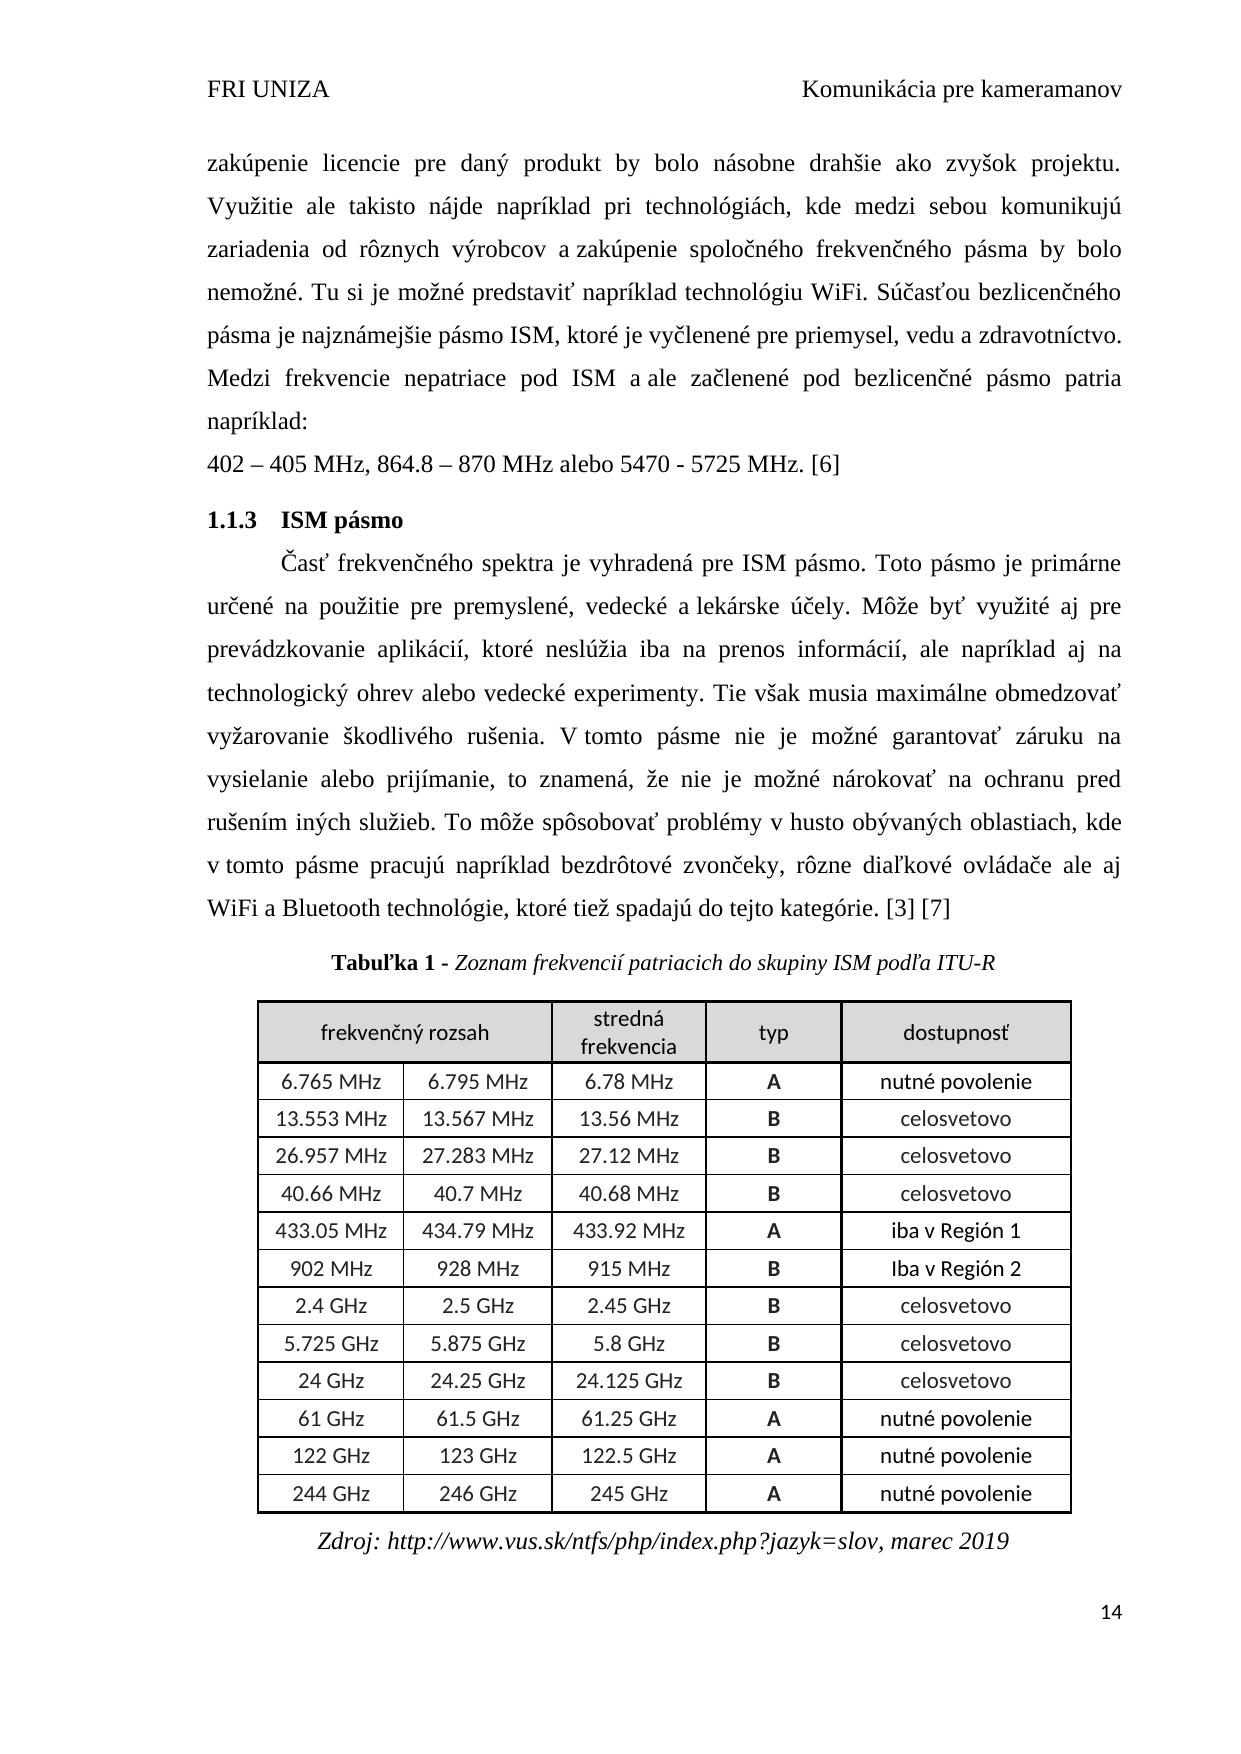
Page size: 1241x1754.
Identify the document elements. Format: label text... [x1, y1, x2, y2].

table_cell 902 MHz [259, 1250, 403, 1286]
table_cell 5.725 GHz [259, 1325, 403, 1361]
table_cell 27.283 MHz [404, 1138, 551, 1174]
text Zdroj: http://www.vus.sk/ntfs/php/index.php?jazyk=slov, marec 2019 [207, 1526, 1122, 1555]
table_cell 2.45 GHz [553, 1288, 705, 1324]
table_cell B [707, 1138, 840, 1174]
table_cell celosvetovo [843, 1175, 1070, 1211]
table_cell 26.957 MHz [259, 1138, 403, 1174]
table_cell celosvetovo [843, 1363, 1070, 1399]
table_cell A [707, 1064, 840, 1099]
table_cell B [707, 1325, 840, 1361]
table_cell B [707, 1288, 840, 1324]
text Tabuľka 1 - Zoznam frekvencií patriacich do skupiny ISM podľa ITU-R [207, 949, 1122, 975]
table_cell 122.5 GHz [553, 1438, 705, 1474]
table_cell 61 GHz [259, 1400, 403, 1436]
table_cell nutné povolenie [843, 1400, 1070, 1436]
table_cell nutné povolenie [843, 1064, 1070, 1099]
table_cell A [707, 1475, 840, 1511]
table_cell 2.5 GHz [404, 1288, 551, 1324]
table_cell 61.25 GHz [553, 1400, 705, 1436]
table_cell celosvetovo [843, 1288, 1070, 1324]
table_cell B [707, 1363, 840, 1399]
table_cell 24.125 GHz [553, 1363, 705, 1399]
table_cell 6.78 MHz [553, 1064, 705, 1099]
table_cell celosvetovo [843, 1100, 1070, 1136]
table_cell 244 GHz [259, 1475, 403, 1511]
table_cell 245 GHz [553, 1475, 705, 1511]
table_header stredná frekvencia [553, 1003, 705, 1061]
table_cell A [707, 1438, 840, 1474]
table_cell 6.795 MHz [404, 1064, 551, 1099]
table_cell 40.66 MHz [259, 1175, 403, 1211]
table_cell celosvetovo [843, 1325, 1070, 1361]
table_cell 13.553 MHz [259, 1100, 403, 1136]
table_cell A [707, 1400, 840, 1436]
table_cell nutné povolenie [843, 1438, 1070, 1474]
table_cell 40.68 MHz [553, 1175, 705, 1211]
table_cell 2.4 GHz [259, 1288, 403, 1324]
table_cell Iba v Región 2 [843, 1250, 1070, 1286]
table_cell 433.05 MHz [259, 1213, 403, 1249]
table_cell 122 GHz [259, 1438, 403, 1474]
table_cell 5.875 GHz [404, 1325, 551, 1361]
table_cell 24 GHz [259, 1363, 403, 1399]
table_cell B [707, 1100, 840, 1136]
table_cell 13.567 MHz [404, 1100, 551, 1136]
subtitle ISM pásmo [207, 505, 1122, 534]
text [207, 148, 1122, 478]
table_header dostupnosť [843, 1003, 1070, 1061]
table_cell 433.92 MHz [553, 1213, 705, 1249]
table_cell 27.12 MHz [553, 1138, 705, 1174]
table_cell 123 GHz [404, 1438, 551, 1474]
table_cell 246 GHz [404, 1475, 551, 1511]
table_cell B [707, 1175, 840, 1211]
table_cell A [707, 1213, 840, 1249]
table_header frekvenčný rozsah [259, 1003, 551, 1061]
table_header typ [707, 1003, 840, 1061]
table_cell nutné povolenie [843, 1475, 1070, 1511]
table_cell 928 MHz [404, 1250, 551, 1286]
text Časť frekvenčného spektra je vyhradená pre ISM pásmo. Toto pásmo je primárne určené na použitie pre premyslené, vedecké a lekárske účely. Môže byť využité aj pre prevádzkovanie aplikácií, ktoré neslúžia iba na prenos informácií, ale napríklad aj na technologický ohrev alebo vedecké experimenty. Tie však musia maximálne obmedzovať vyžarovanie škodlivého rušenia. V tomto pásme nie je možné garantovať záruku na vysielanie alebo prijímanie, to znamená, že nie je možné nárokovať na ochranu pred rušením iných služieb. To môže spôsobovať problémy v husto obývaných oblastiach, kde v tomto pásme pracujú napríklad bezdrôtové zvončeky, rôzne diaľkové ovládače ale aj WiFi a Bluetooth technológie, ktoré tiež spadajú do tejto kategórie. [207, 548, 1122, 922]
table_cell 434.79 MHz [404, 1213, 551, 1249]
table_cell iba v Región 1 [843, 1213, 1070, 1249]
table_cell celosvetovo [843, 1138, 1070, 1174]
table_cell 5.8 GHz [553, 1325, 705, 1361]
table_cell 13.56 MHz [553, 1100, 705, 1136]
table_cell 915 MHz [553, 1250, 705, 1286]
table_cell 24.25 GHz [404, 1363, 551, 1399]
table_cell B [707, 1250, 840, 1286]
table_cell 40.7 MHz [404, 1175, 551, 1211]
table_cell 6.765 MHz [259, 1064, 403, 1099]
table_cell 61.5 GHz [404, 1400, 551, 1436]
